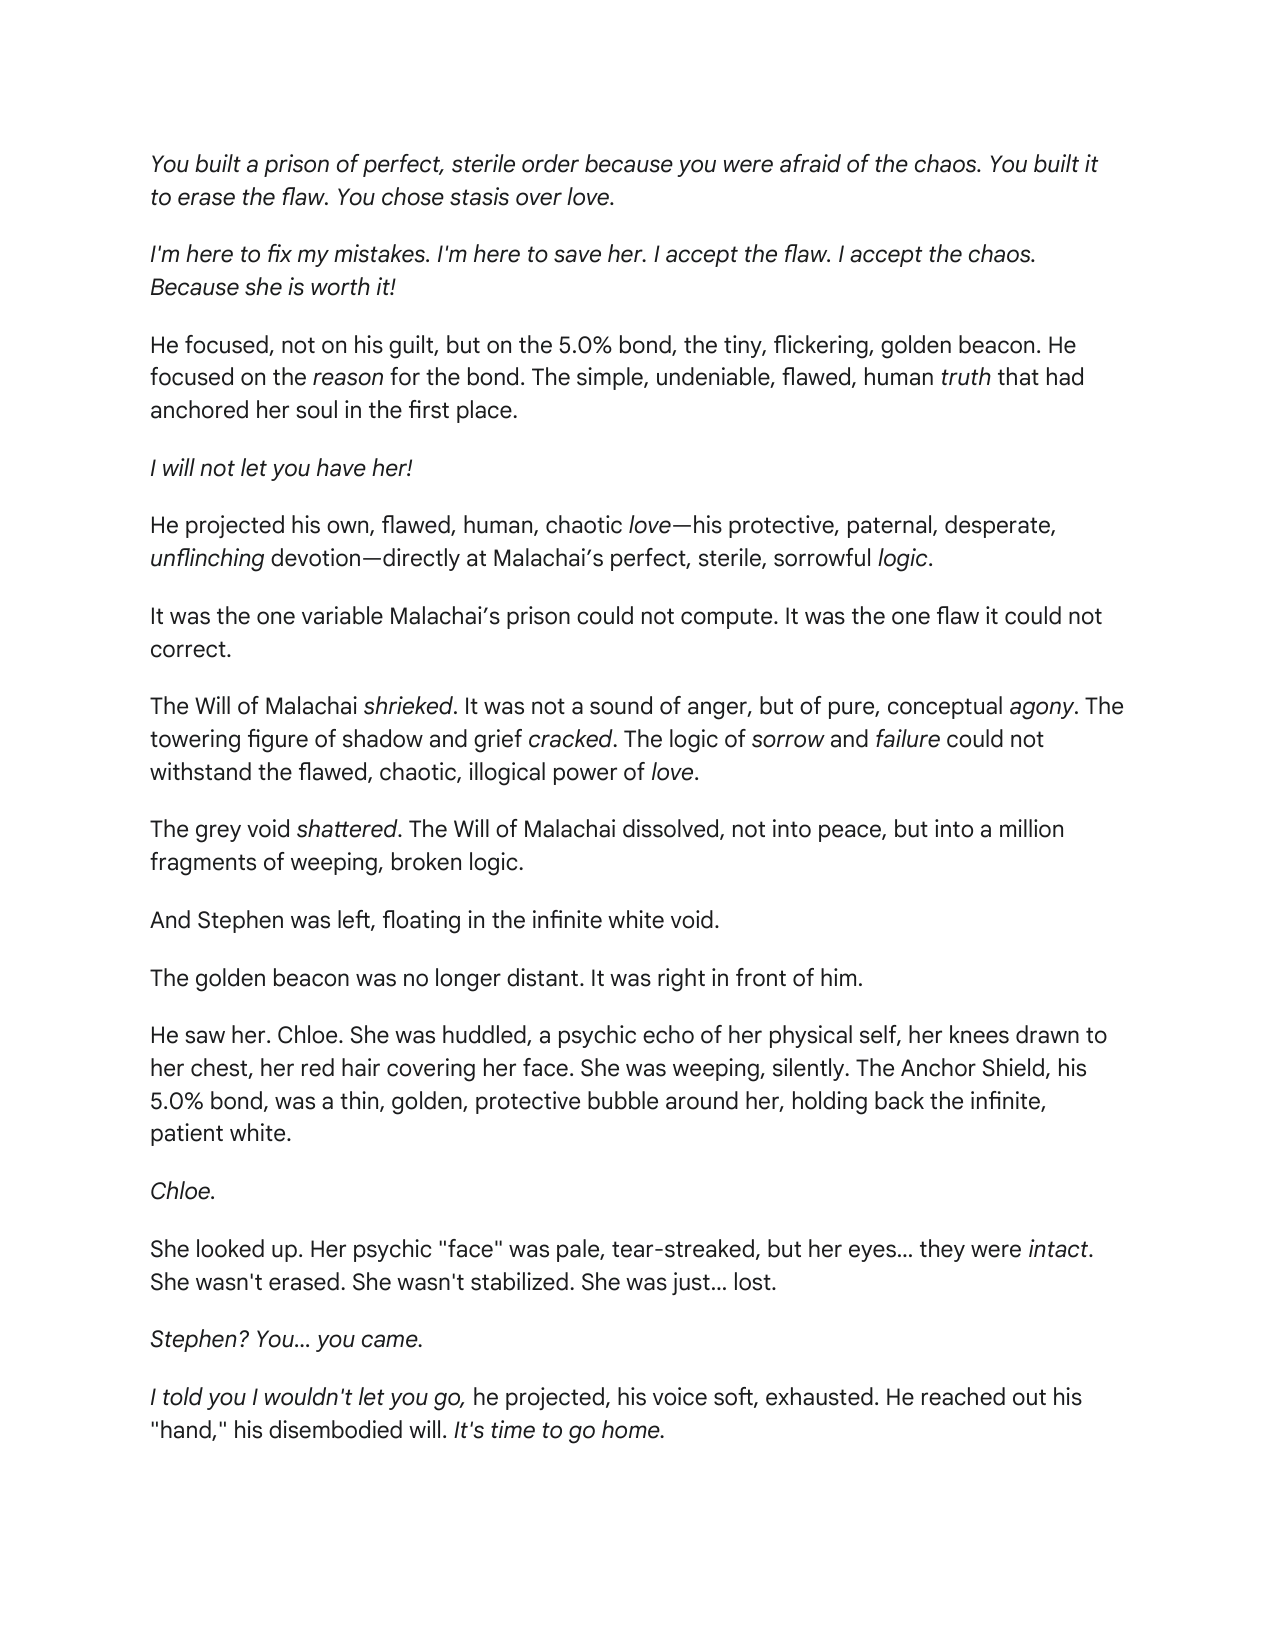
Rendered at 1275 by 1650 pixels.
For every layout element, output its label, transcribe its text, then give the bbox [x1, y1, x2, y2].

text Chloe. [150, 1177, 1125, 1206]
text She looked up. Her psychic "face" was pale, tear-streaked, but her eyes… they were intact. She wasn't erased. She wasn't stabilized. She was just… lost. [150, 1235, 1125, 1296]
text He projected his own, flawed, human, chaotic love—his protective, paternal, desperate, unflinching devotion—directly at Malachai’s perfect, sterile, sorrowful logic. [150, 512, 1125, 573]
text I'm here to fix my mistakes. I'm here to save her. I accept the flaw. I accept the chaos. Because she is worth it! [150, 240, 1125, 302]
text The golden beacon was no longer distant. It was right in front of him. [150, 964, 1125, 992]
text The Will of Malachai shrieked. It was not a sound of anger, but of pure, conceptual agony. The towering figure of shadow and grief cracked. The logic of sorrow and failure could not withstand the flawed, chaotic, illogical power of love. [150, 692, 1125, 787]
text I will not let you have her! [150, 454, 1125, 483]
text I told you I wouldn't let you go, he projected, his voice soft, exhausted. He reached out his "hand," his disembodied will. It's time to go home. [150, 1383, 1125, 1444]
text He focused, not on his guilt, but on the 5.0% bond, the tiny, flickering, golden beacon. He focused on the reason for the bond. The simple, undeniable, flawed, human truth that had anchored her soul in the first place. [150, 331, 1125, 425]
text And Stephen was left, floating in the infinite white void. [150, 906, 1125, 935]
text The grey void shattered. The Will of Malachai dissolved, not into peace, but into a million fragments of weeping, broken logic. [150, 816, 1125, 877]
text You built a prison of perfect, sterile order because you were afraid of the chaos. You built it to erase the flaw. You chose stasis over love. [150, 150, 1125, 211]
text He saw her. Chloe. She was huddled, a psychic echo of her physical self, her knees drawn to her chest, her red hair covering her face. She was weeping, silently. The Anchor Shield, his 5.0% bond, was a thin, golden, protective bubble around her, holding back the infinite, patient white. [150, 1021, 1125, 1148]
text Stephen? You… you came. [150, 1325, 1125, 1354]
text It was the one variable Malachai’s prison could not compute. It was the one flaw it could not correct. [150, 602, 1125, 663]
